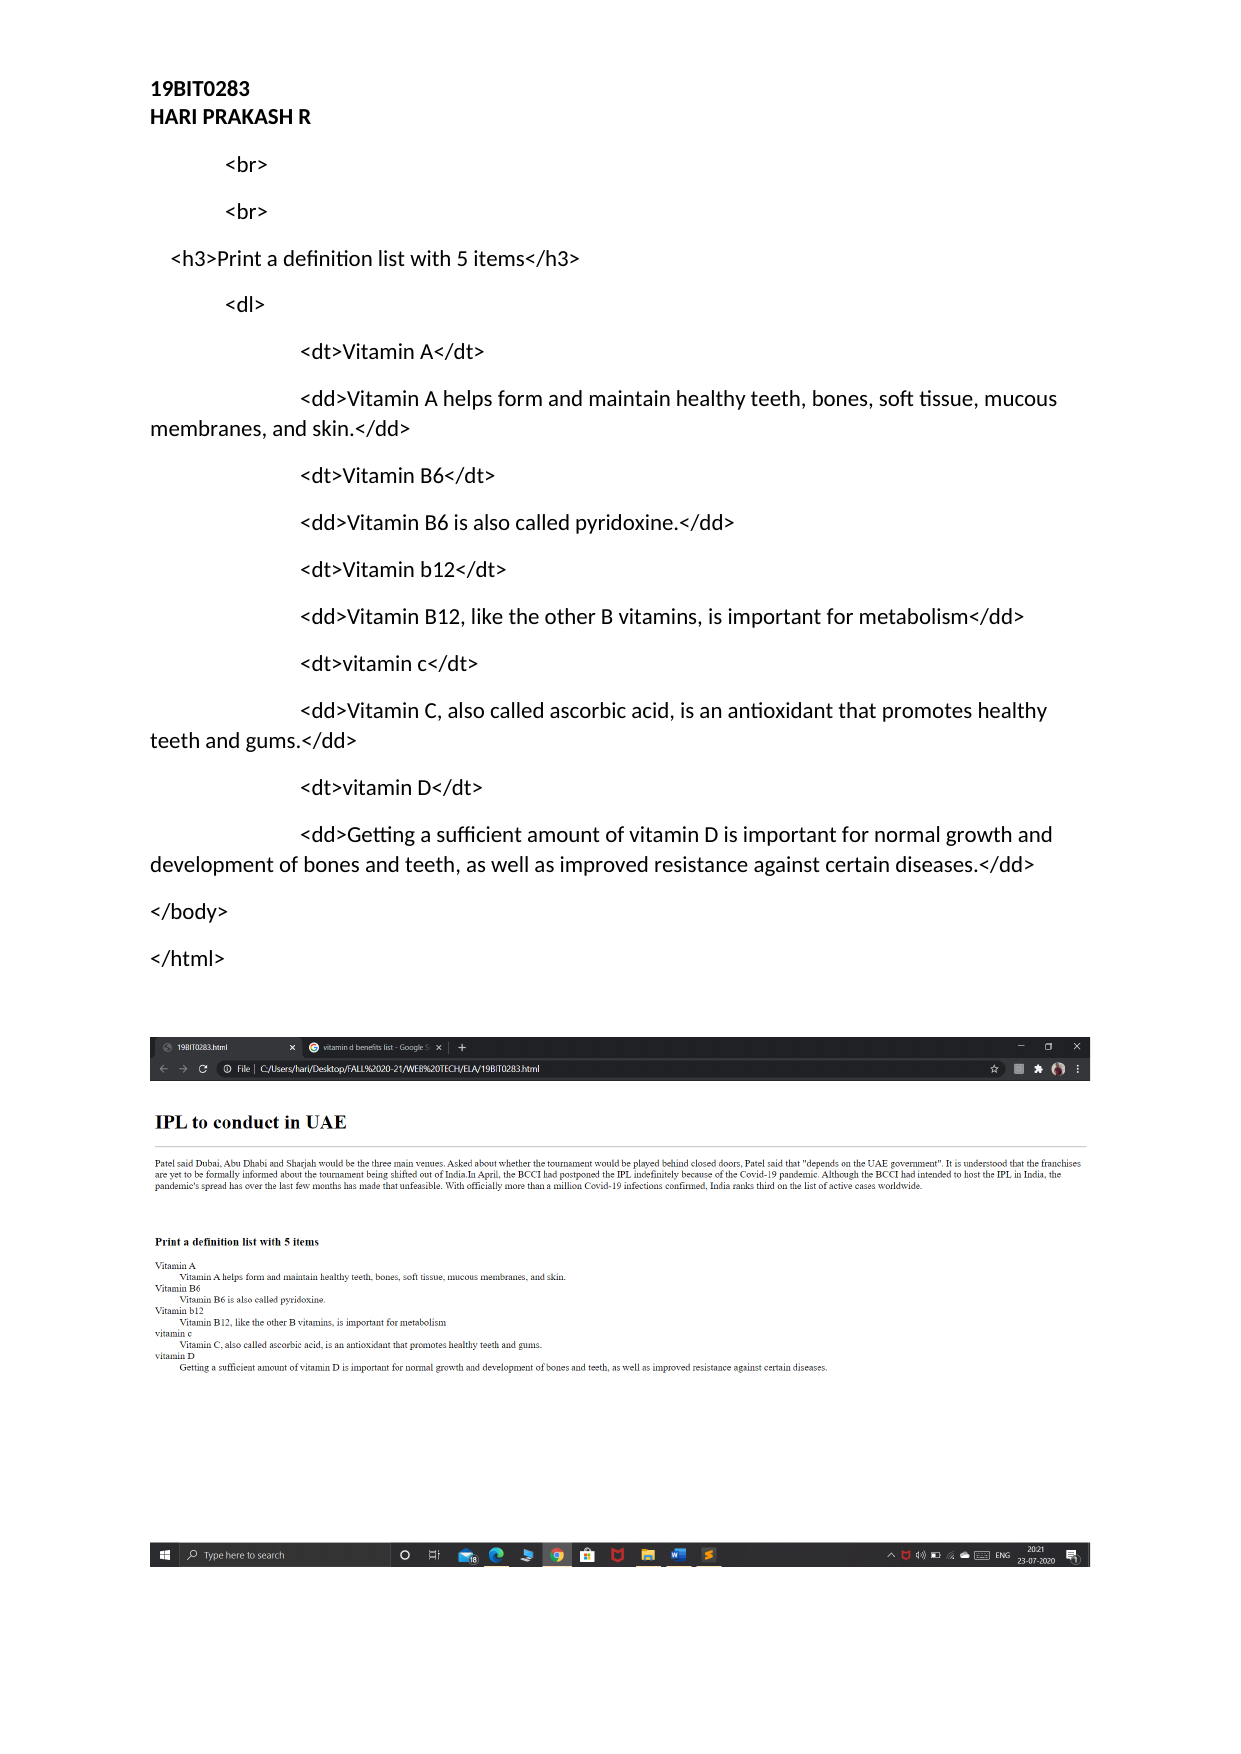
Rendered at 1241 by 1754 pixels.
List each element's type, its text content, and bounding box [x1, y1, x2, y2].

text <dt>Vitamin b12</dt> [150, 555, 1090, 583]
text <dl> [150, 291, 1090, 319]
text <dd>Vitamin B12, like the other B vitamins, is important for metabolism</dd> [150, 602, 1090, 630]
text <br> [150, 150, 1090, 178]
text <dd>Getting a sufficient amount of vitamin D is important for normal growth and development of bones and teeth, as well as improved resistance against certain diseases.</dd> [150, 820, 1090, 878]
text </html> [150, 944, 1090, 972]
picture [150, 1037, 1091, 1567]
text <dd>Vitamin A helps form and maintain healthy teeth, bones, soft tissue, mucous membranes, and skin.</dd> [150, 384, 1090, 443]
text <dd>Vitamin B6 is also called pyridoxine.</dd> [150, 508, 1090, 536]
text <dt>Vitamin B6</dt> [150, 461, 1090, 489]
text <h3>Print a definition list with 5 items</h3> [150, 244, 1090, 272]
text <dt>vitamin c</dt> [150, 649, 1090, 677]
text <br> [150, 197, 1090, 225]
text <dt>vitamin D</dt> [150, 773, 1090, 801]
text <dd>Vitamin C, also called ascorbic acid, is an antioxidant that promotes healthy teeth and gums.</dd> [150, 696, 1090, 754]
text </body> [150, 897, 1090, 925]
text <dt>Vitamin A</dt> [150, 337, 1090, 366]
